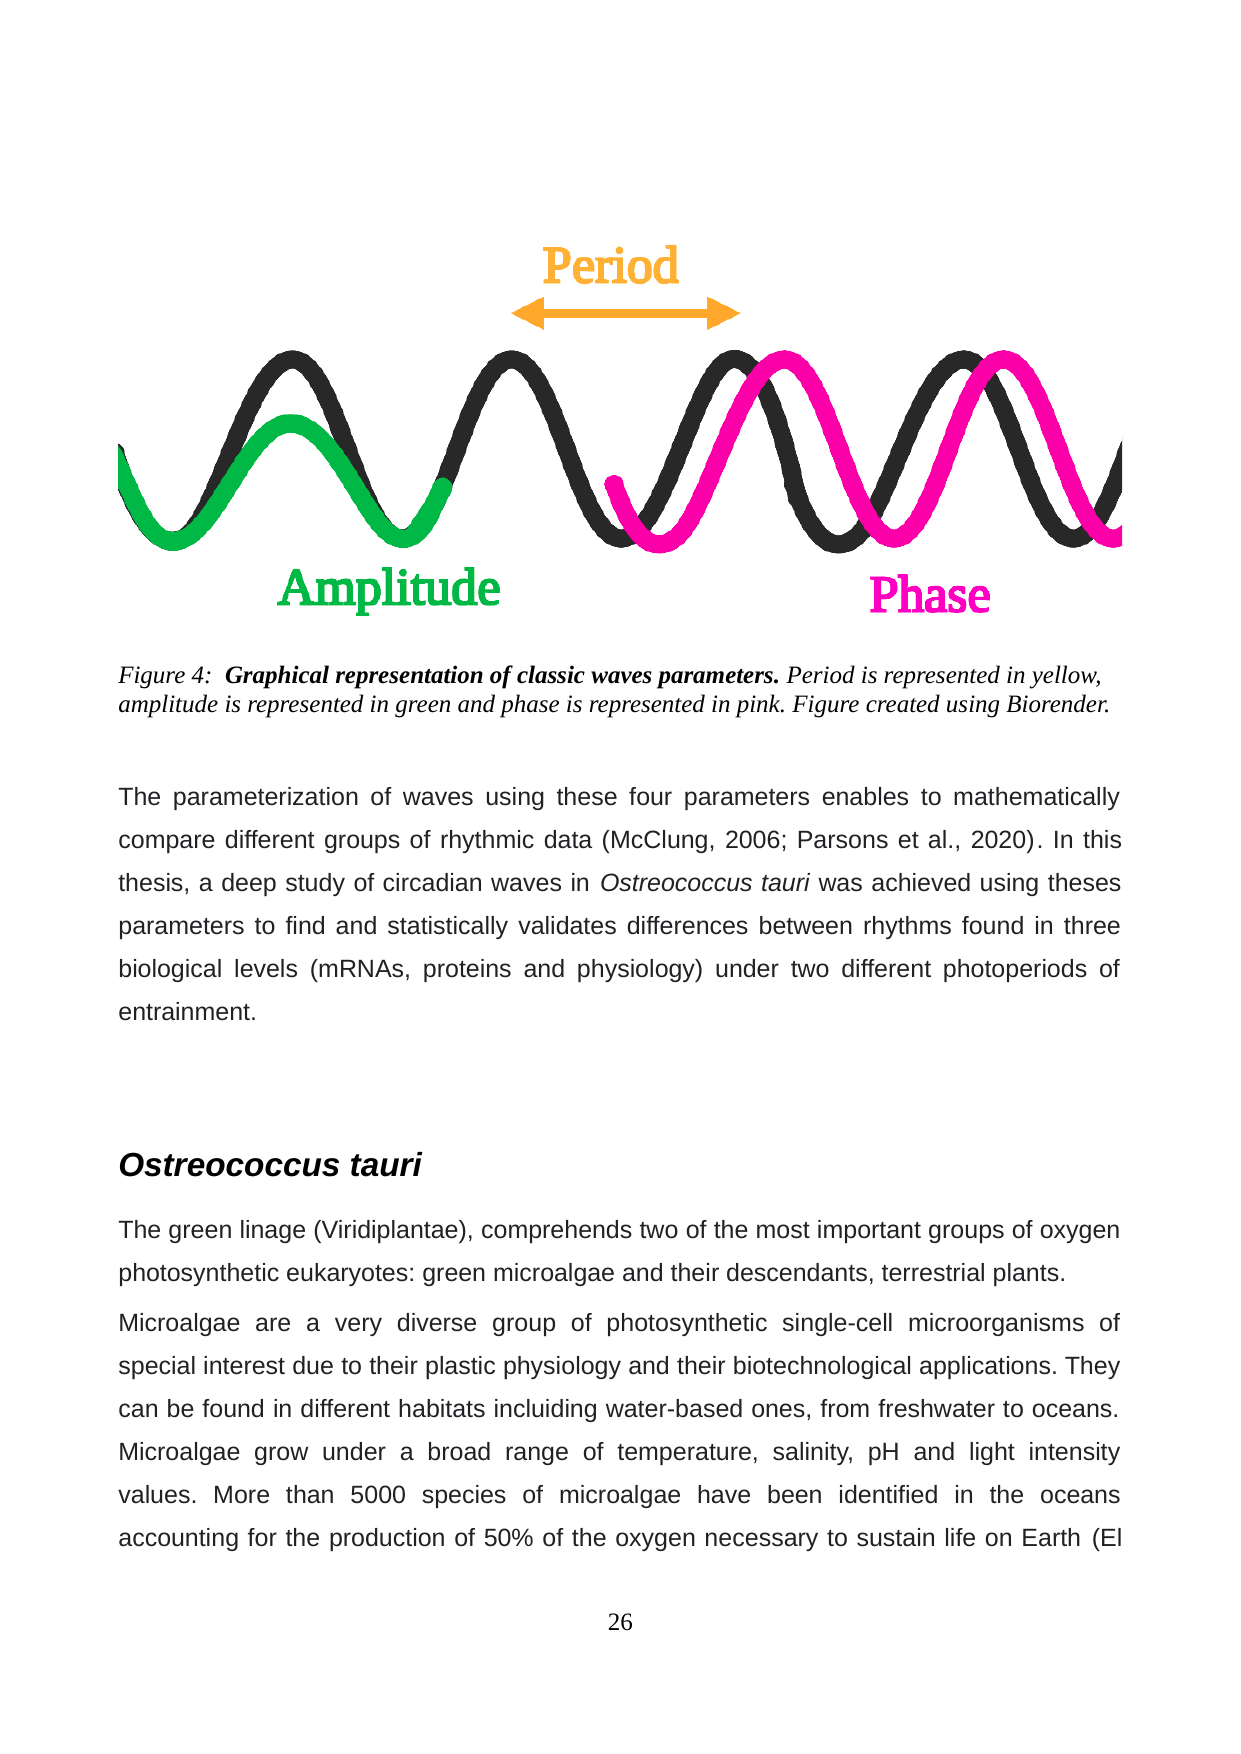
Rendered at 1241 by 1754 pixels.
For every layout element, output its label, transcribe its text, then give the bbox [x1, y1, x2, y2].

text The parameterization of waves using these four parameters enables to mathematically compare different groups of rhythmic data (McClung, 2006; Parsons et al., 2020)⁠⁠. In this thesis, a deep study of circadian waves in Ostreococcus tauri was achieved using theses parameters to find and statistically validates differences between rhythms found in three biological levels (mRNAs, proteins and physiology) under two different photoperiods of entrainment. [118, 781, 1122, 1026]
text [118, 1308, 1122, 1552]
text The green linage (Viridiplantae), comprehends two of the most important groups of oxygen photosynthetic eukaryotes: green microalgae and their descendants, terrestrial plants. [118, 1215, 1122, 1287]
picture [118, 214, 1123, 660]
subtitle Ostreococcus tauri [118, 1145, 1122, 1184]
